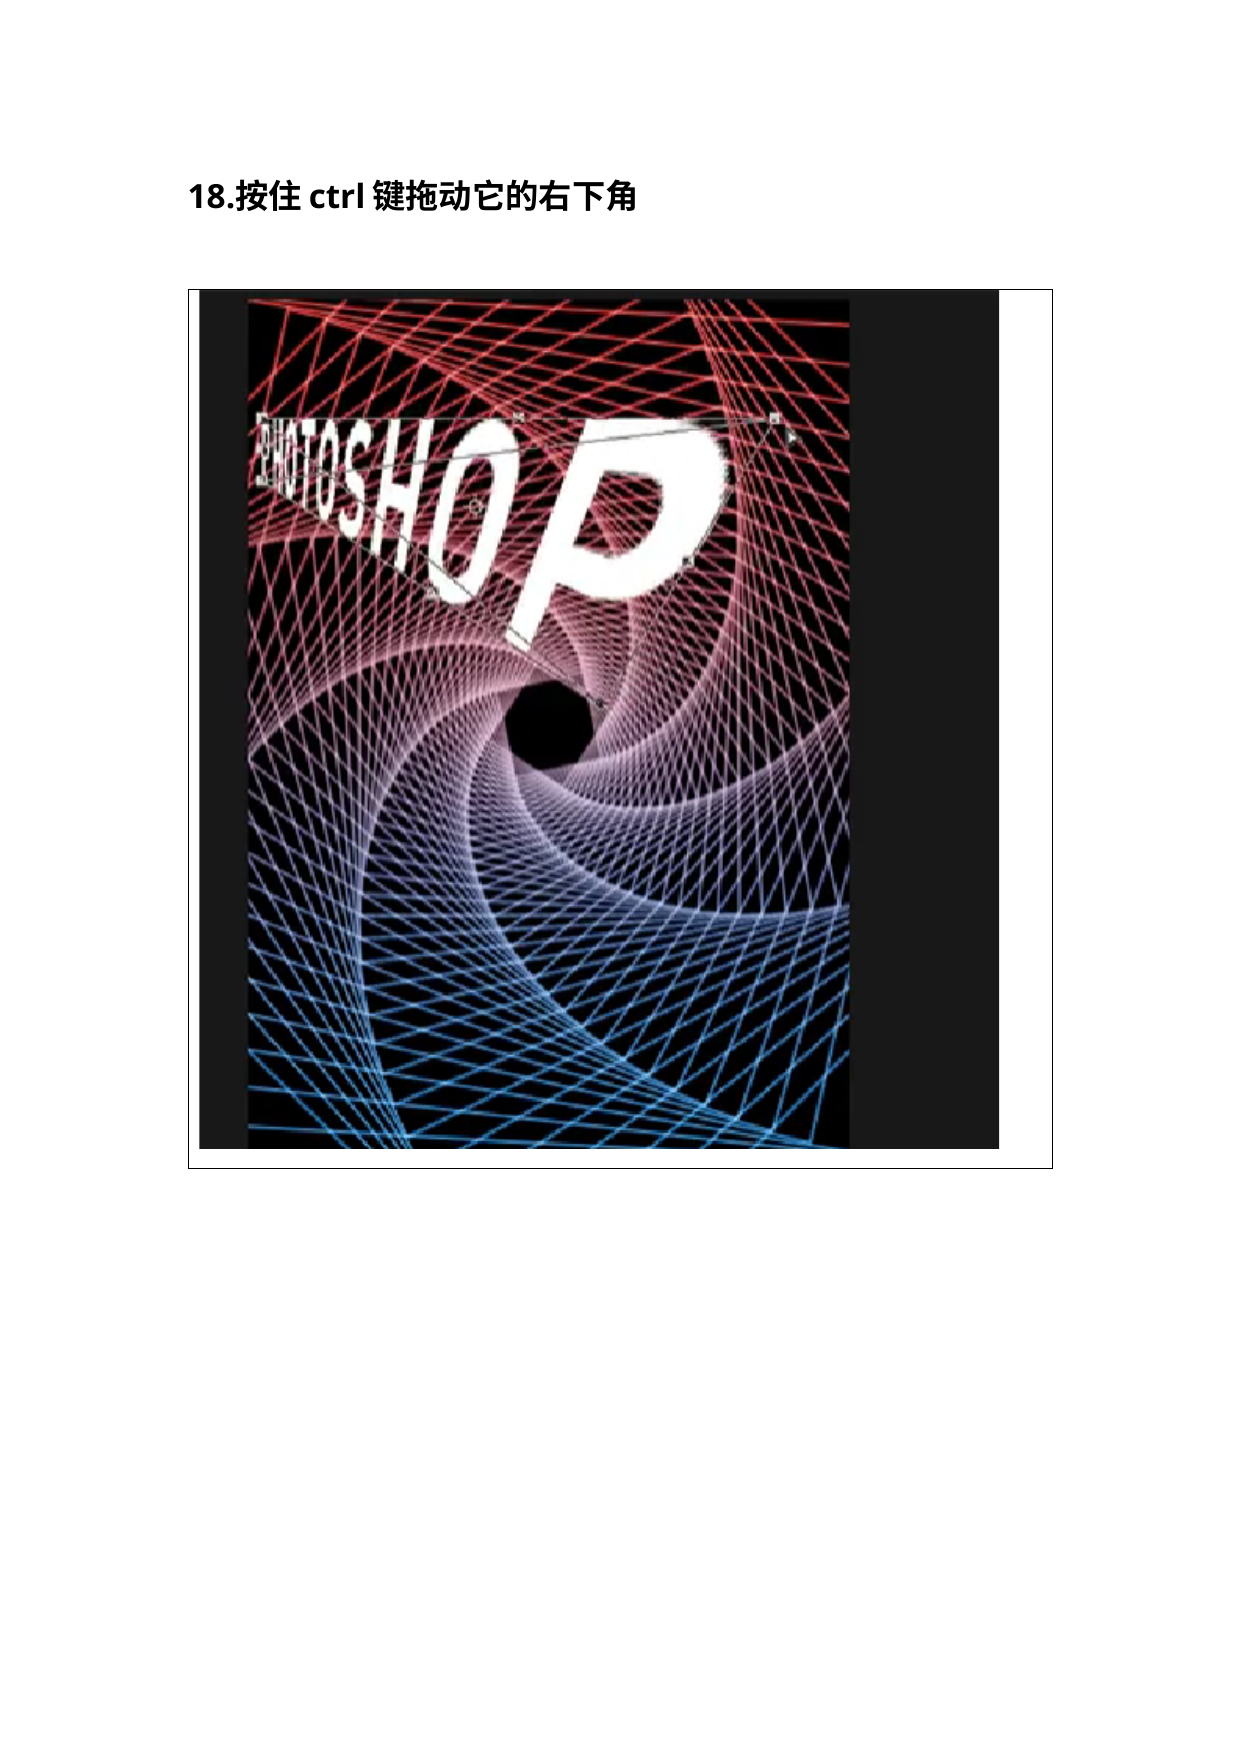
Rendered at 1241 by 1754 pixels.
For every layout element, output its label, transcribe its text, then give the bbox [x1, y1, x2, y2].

picture [199, 290, 1000, 1149]
table_header [189, 290, 1052, 1168]
subtitle 18.按住ctrl键拖动它的右下角 [187, 162, 1053, 227]
